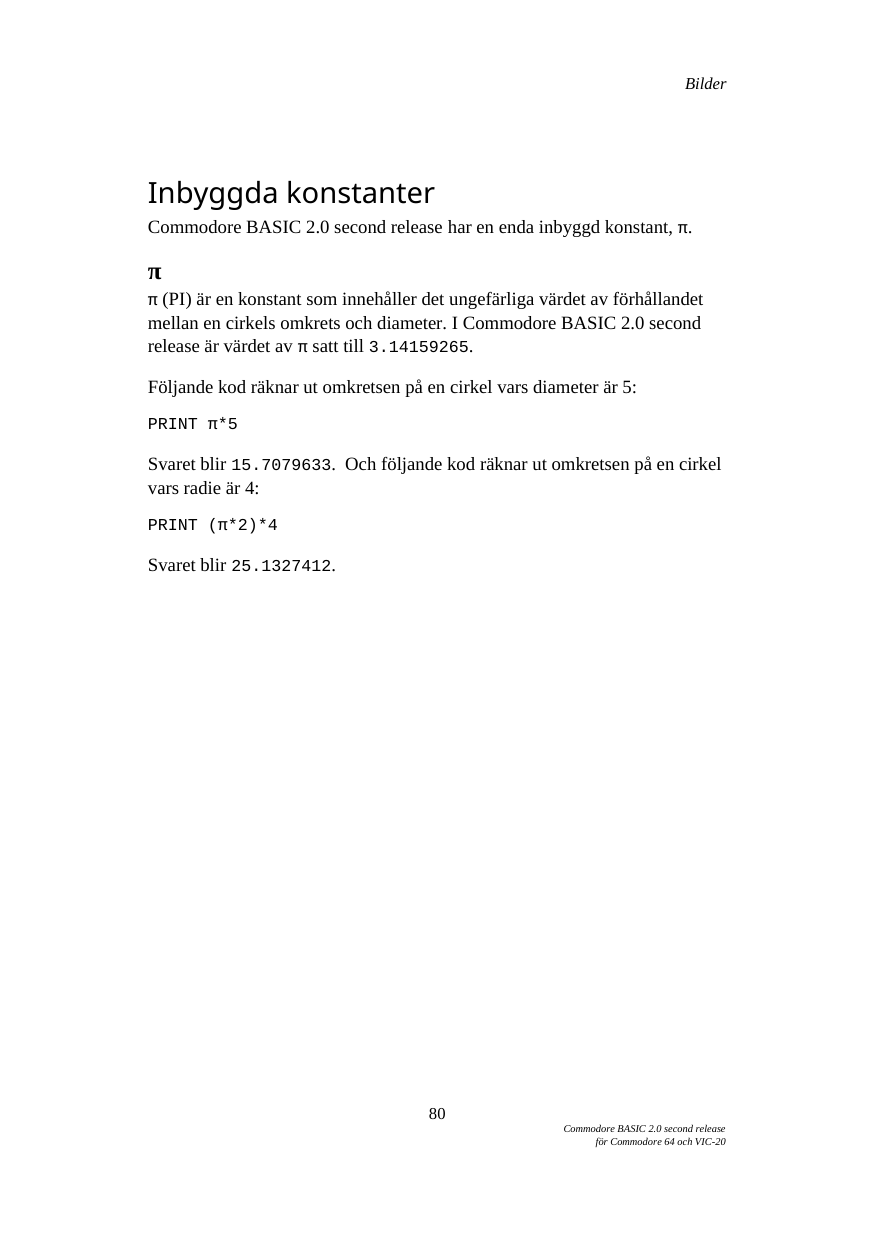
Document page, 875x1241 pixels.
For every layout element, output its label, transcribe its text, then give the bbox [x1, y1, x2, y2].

subtitle π [148, 256, 726, 285]
subtitle Inbyggda konstanter [148, 173, 726, 212]
text PRINT (π*2)*4 [148, 517, 726, 536]
text Följande kod räknar ut omkretsen på en cirkel vars diameter är 5: [148, 376, 726, 397]
text PRINT π*5 [148, 416, 726, 434]
text π (PI) är en konstant som innehåller det ungefärliga värdet av förhållandet mellan en cirkels omkrets och diameter. I Commodore BASIC 2.0 second release är värdet av π satt till 3.14159265. [148, 287, 726, 357]
text Svaret blir 15.7079633. Och följande kod räknar ut omkretsen på en cirkel vars radie är 4: [148, 453, 726, 498]
text Svaret blir 25.1327412. [148, 554, 726, 576]
text Commodore BASIC 2.0 second release har en enda inbyggd konstant, π. [148, 216, 726, 238]
